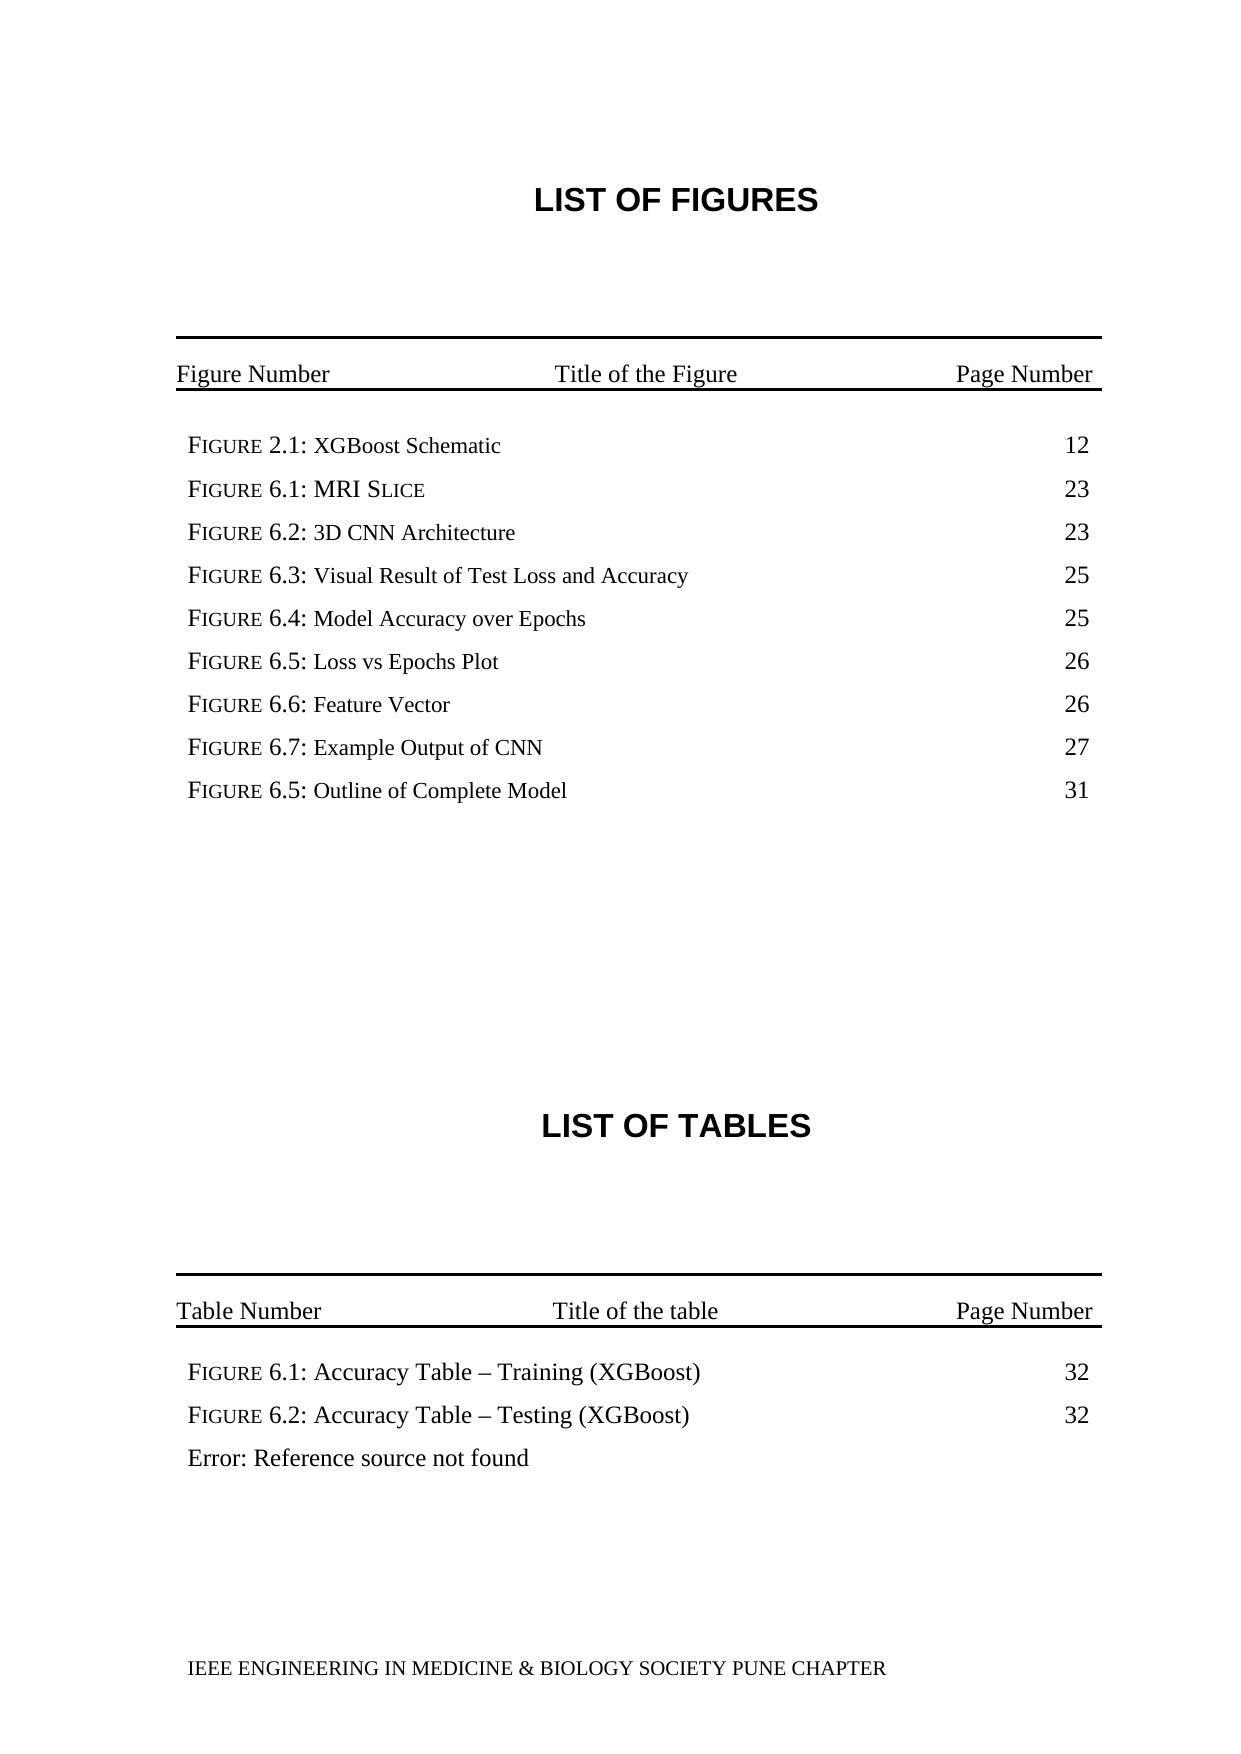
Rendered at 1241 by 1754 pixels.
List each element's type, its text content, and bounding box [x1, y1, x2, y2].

text LIST OF TABLES [187, 1106, 1090, 1144]
text Figure 6.1: Accuracy Table – Training (XGBoost) 32 [187, 1357, 1090, 1386]
text Figure 6.2: Accuracy Table – Testing (XGBoost) 32 [187, 1400, 1090, 1429]
table_header Figure Number Title of the Figure Page Number [176, 339, 1102, 388]
text LIST OF FIGURES [187, 180, 1090, 218]
table_header Table Number Title of the table Page Number [176, 1276, 1102, 1325]
